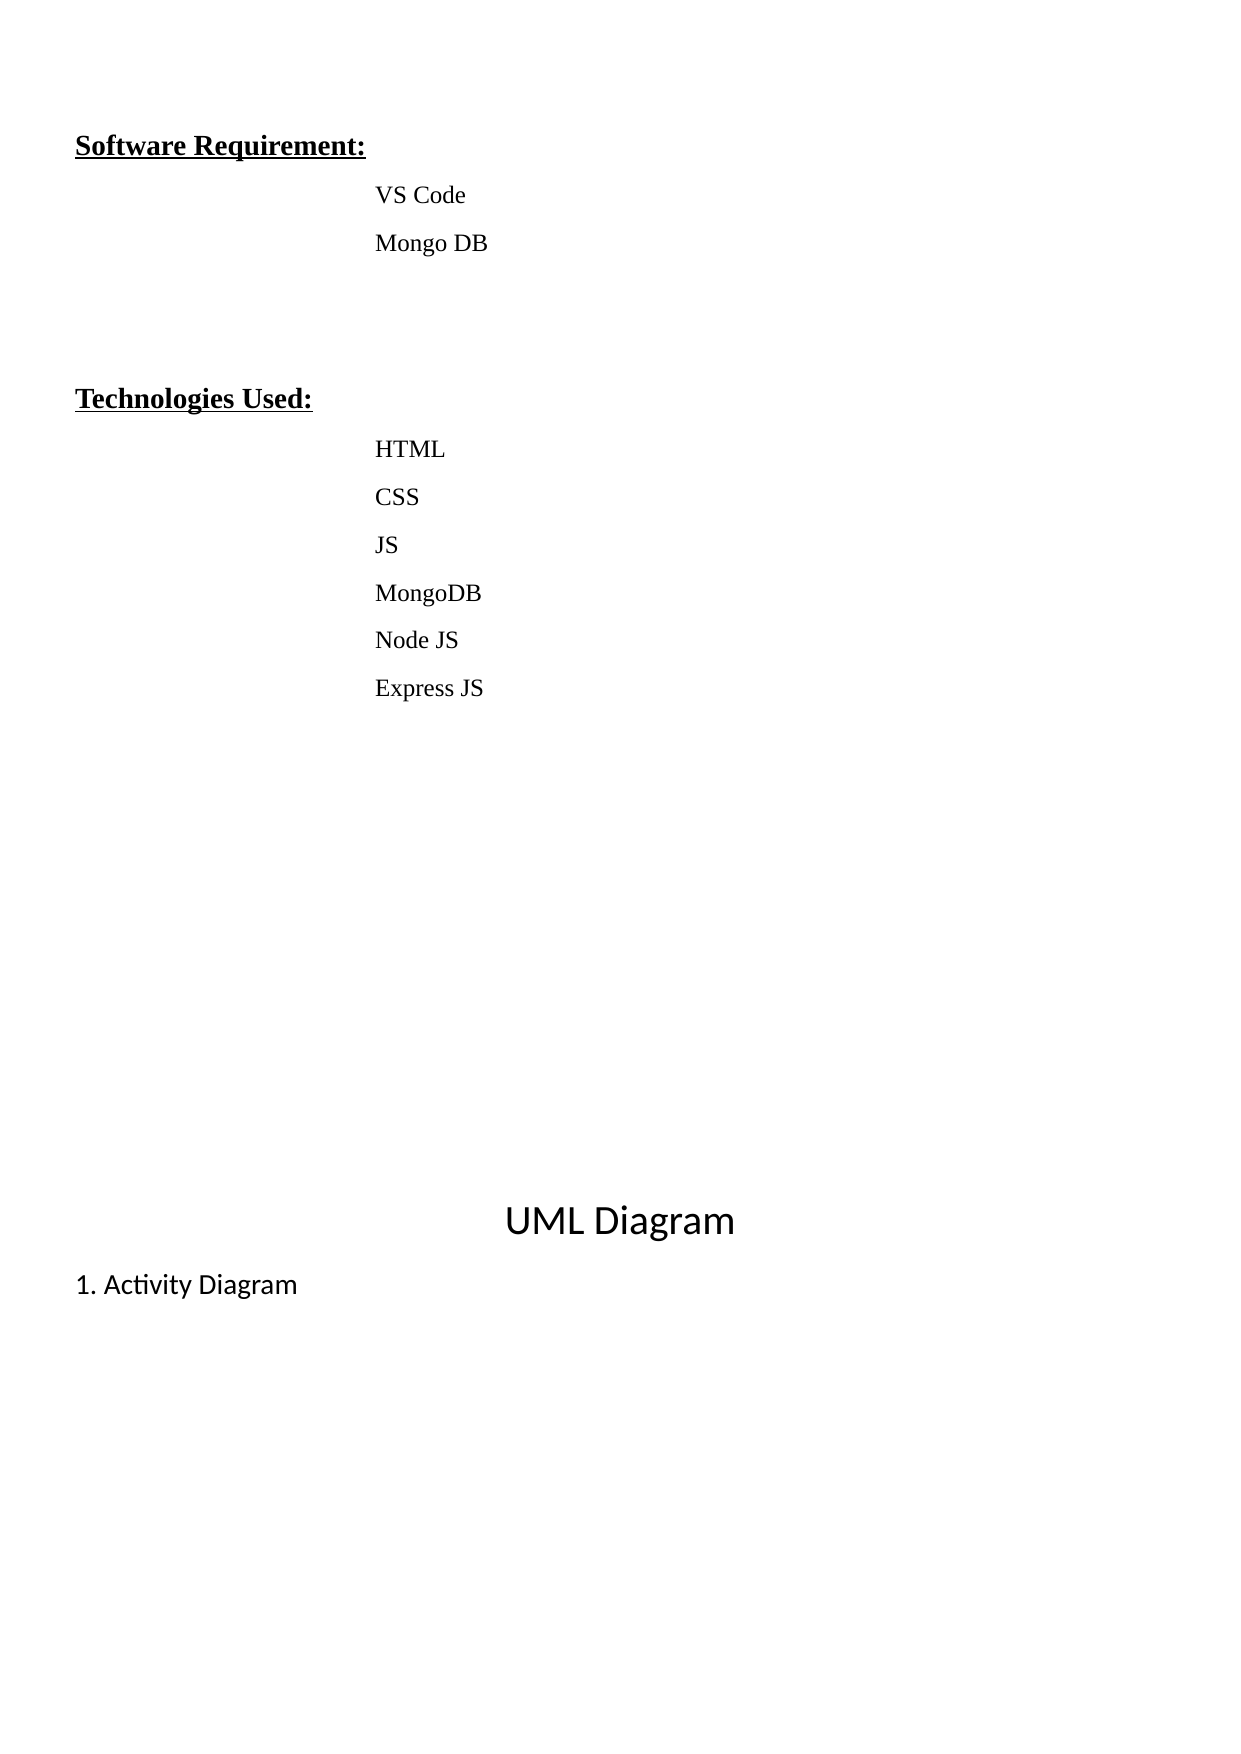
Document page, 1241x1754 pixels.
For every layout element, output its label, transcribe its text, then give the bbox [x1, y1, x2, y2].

text Node JS [375, 625, 1165, 654]
text UML Diagram [75, 1194, 1165, 1245]
text Express JS [375, 673, 1165, 702]
text HTML [375, 434, 1165, 463]
text VS Code [375, 181, 1165, 209]
text Technologies Used: [75, 382, 1165, 415]
text 1. Activity Diagram [75, 1266, 1165, 1301]
text CSS [375, 482, 1165, 511]
text MongoDB [375, 578, 1165, 606]
text Mongo DB [375, 228, 1165, 257]
text Software Requirement: [75, 128, 1165, 161]
text JS [375, 530, 1165, 559]
